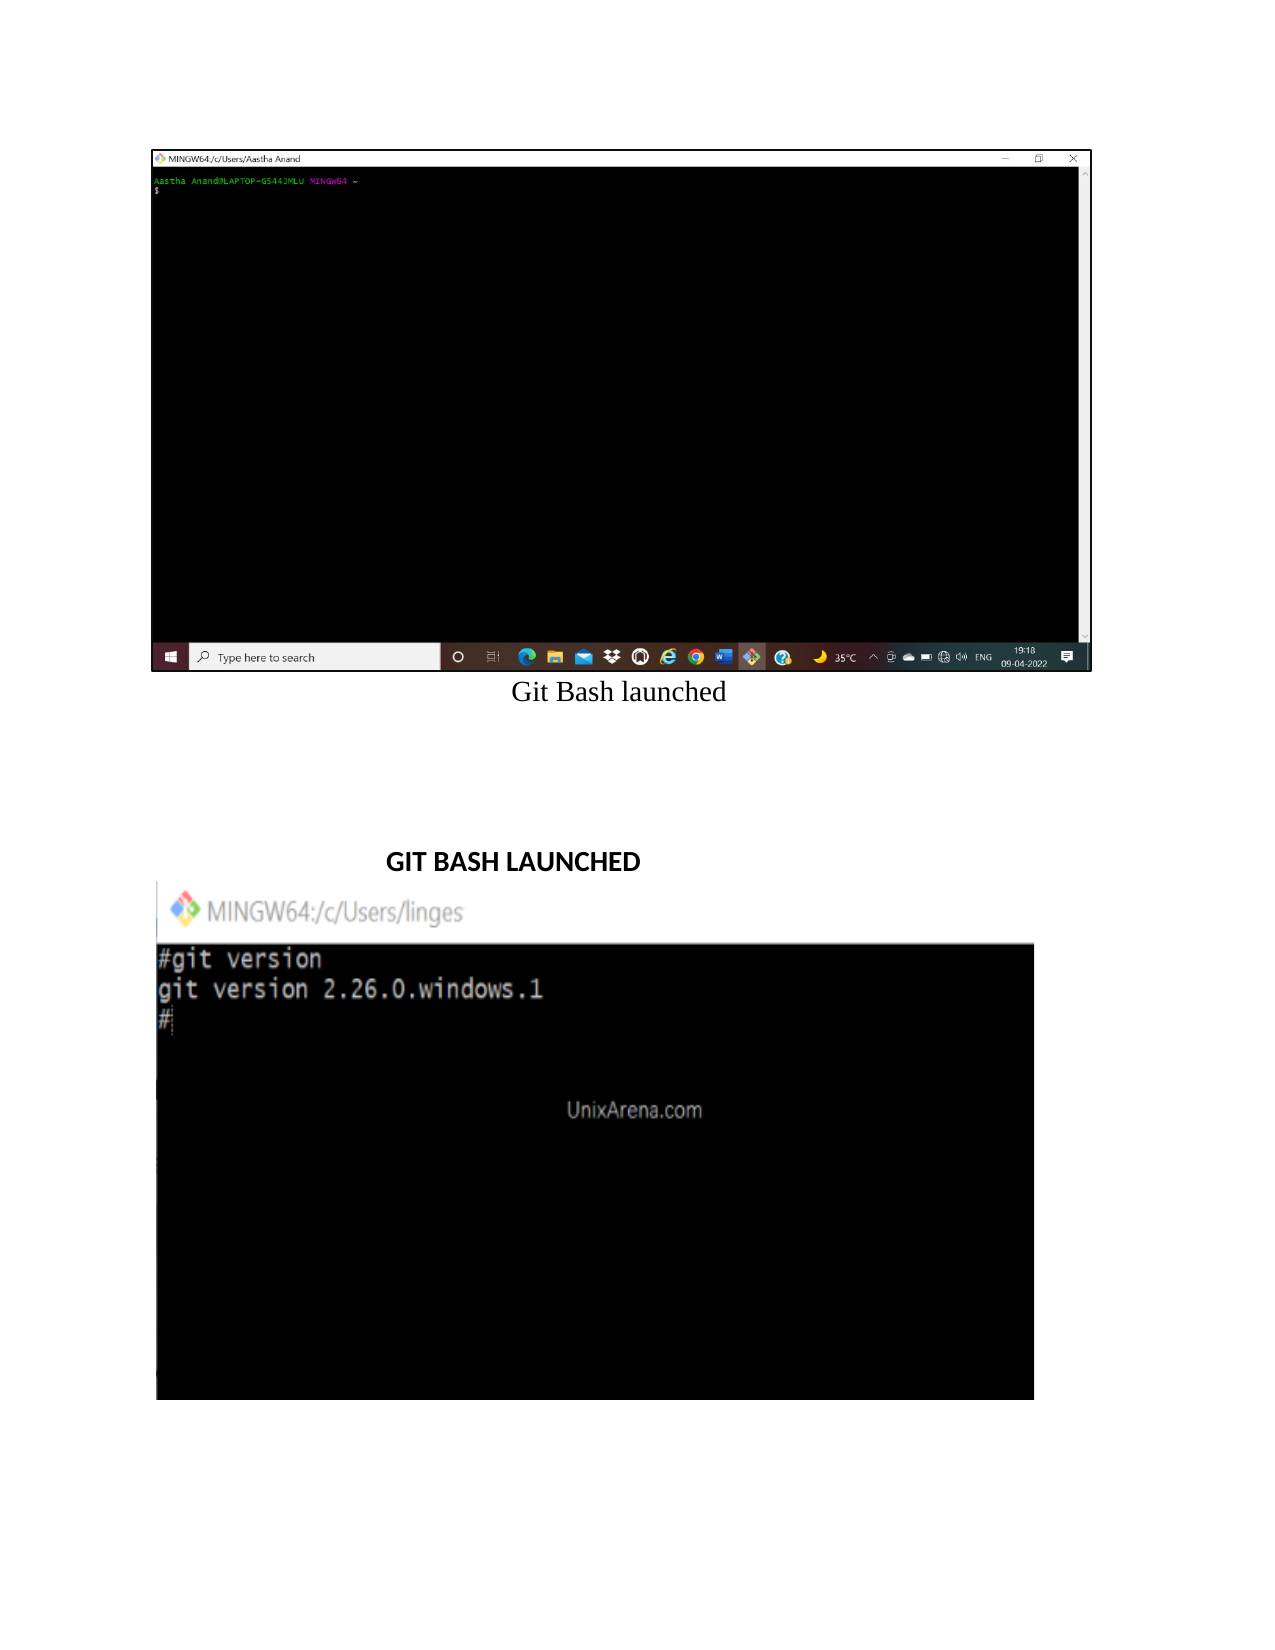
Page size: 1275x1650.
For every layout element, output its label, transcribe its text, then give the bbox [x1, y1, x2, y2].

picture [156, 881, 1035, 1400]
text GIT BASH LAUNCHED [150, 843, 641, 879]
picture [153, 151, 1090, 670]
